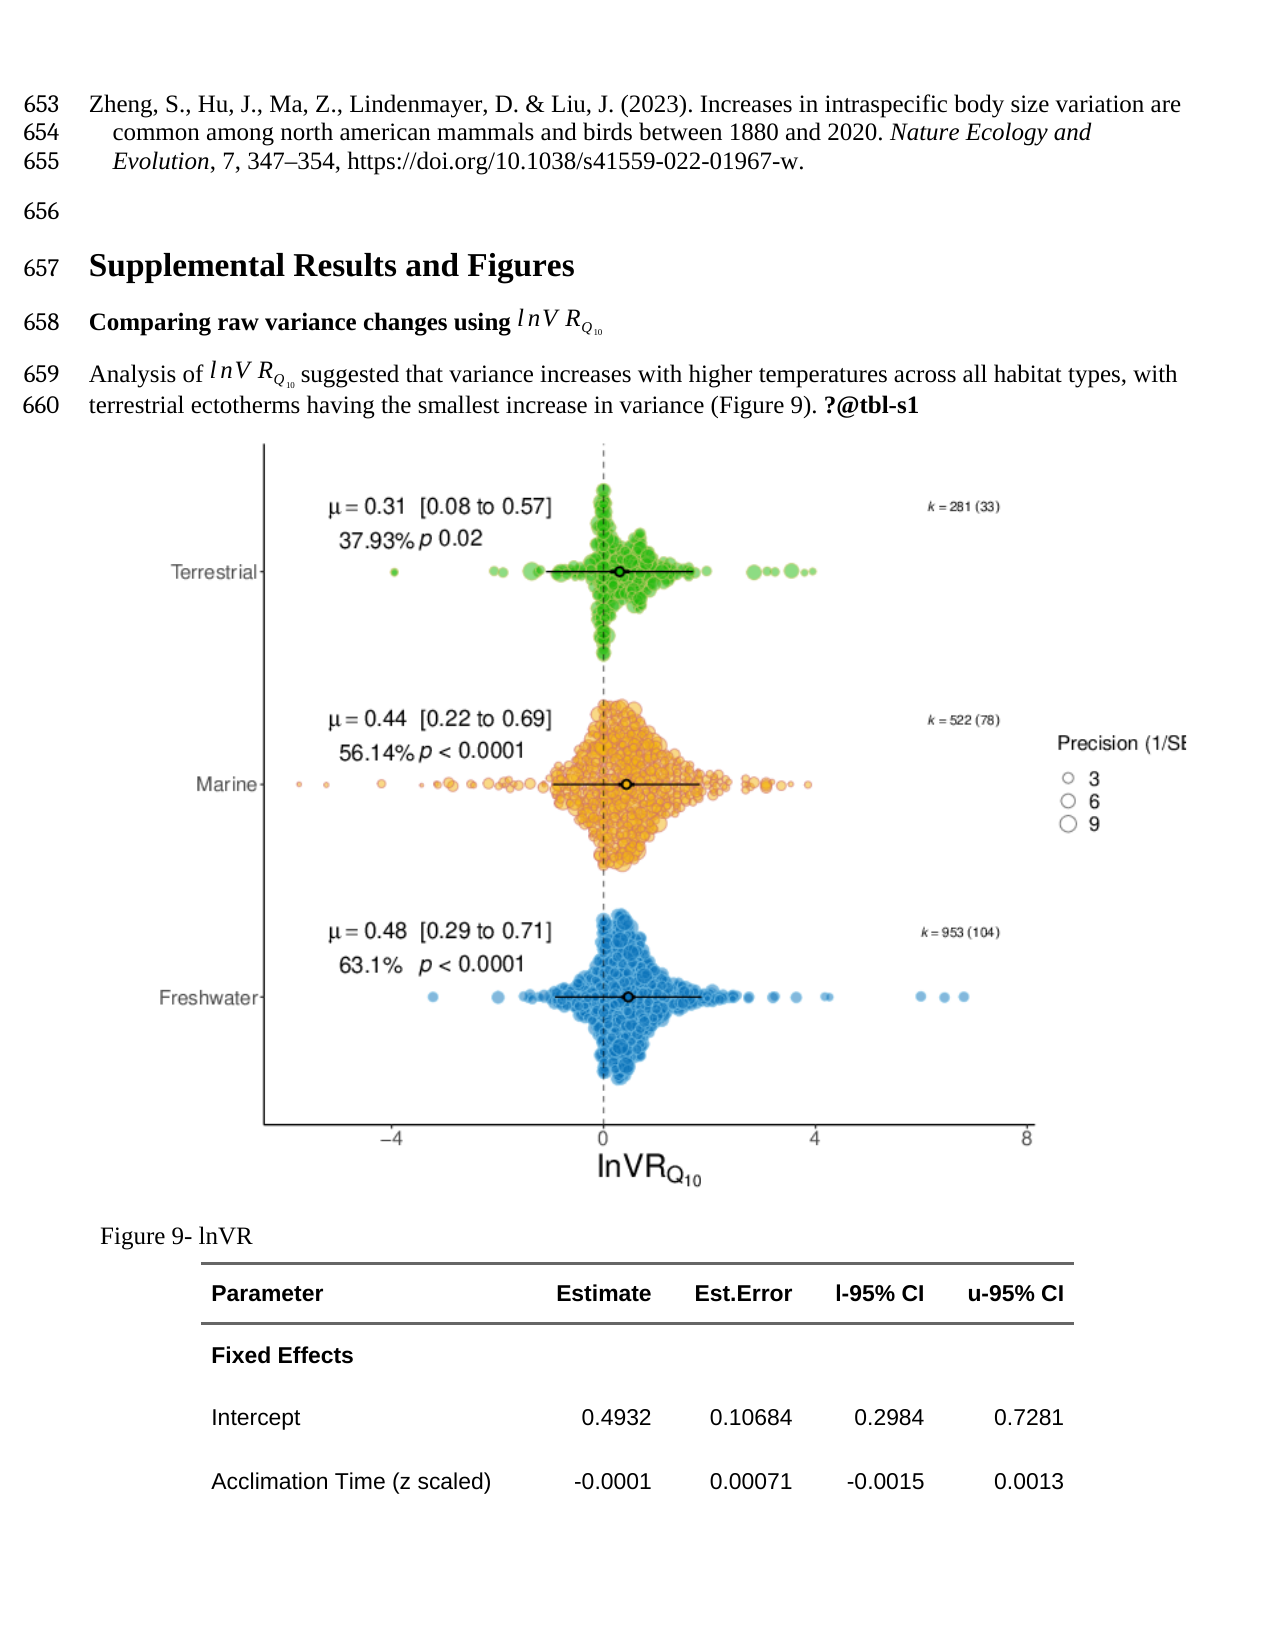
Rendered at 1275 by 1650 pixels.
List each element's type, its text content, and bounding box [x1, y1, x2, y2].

table_header l-95% CI [803, 1265, 934, 1322]
table_header Figure 9- lnVR [89, 438, 1186, 1262]
table_cell 0.10684 [662, 1386, 803, 1450]
table_cell Fixed Effects [201, 1325, 1074, 1386]
text Analysis of suggested that variance increases with higher temperatures across all habitat types, with terrestrial ectotherms having the smallest increase in variance (Figure 9). ?@tbl-s1 [89, 357, 1186, 419]
table_cell 0.00071 [662, 1450, 803, 1514]
table_header Est.Error [662, 1265, 803, 1322]
subtitle Comparing raw variance changes using [89, 304, 1186, 338]
table_cell Intercept [201, 1386, 524, 1450]
table_cell 0.4932 [524, 1386, 662, 1450]
table_cell 0.2984 [803, 1386, 934, 1450]
text Zheng, S., Hu, J., Ma, Z., Lindenmayer, D. & Liu, J. (2023). Increases in intraspecific body size variation are common among north american mammals and birds between 1880 and 2020. Nature Ecology and Evolution, 7, 347–354, https://doi.org/10.1038/s41559-022-01967-w. [89, 89, 1186, 175]
table_cell -0.0015 [803, 1450, 934, 1514]
table_header Estimate [524, 1265, 662, 1322]
subtitle Supplemental Results and Figures [89, 245, 1186, 284]
table_cell Acclimation Time (z scaled) [201, 1450, 524, 1514]
table_cell 0.7281 [935, 1386, 1074, 1450]
table_cell 0.0013 [935, 1450, 1074, 1514]
table_header u-95% CI [935, 1265, 1074, 1322]
table_cell -0.0001 [524, 1450, 662, 1514]
picture [118, 437, 1187, 1201]
table_header Parameter [201, 1265, 524, 1322]
